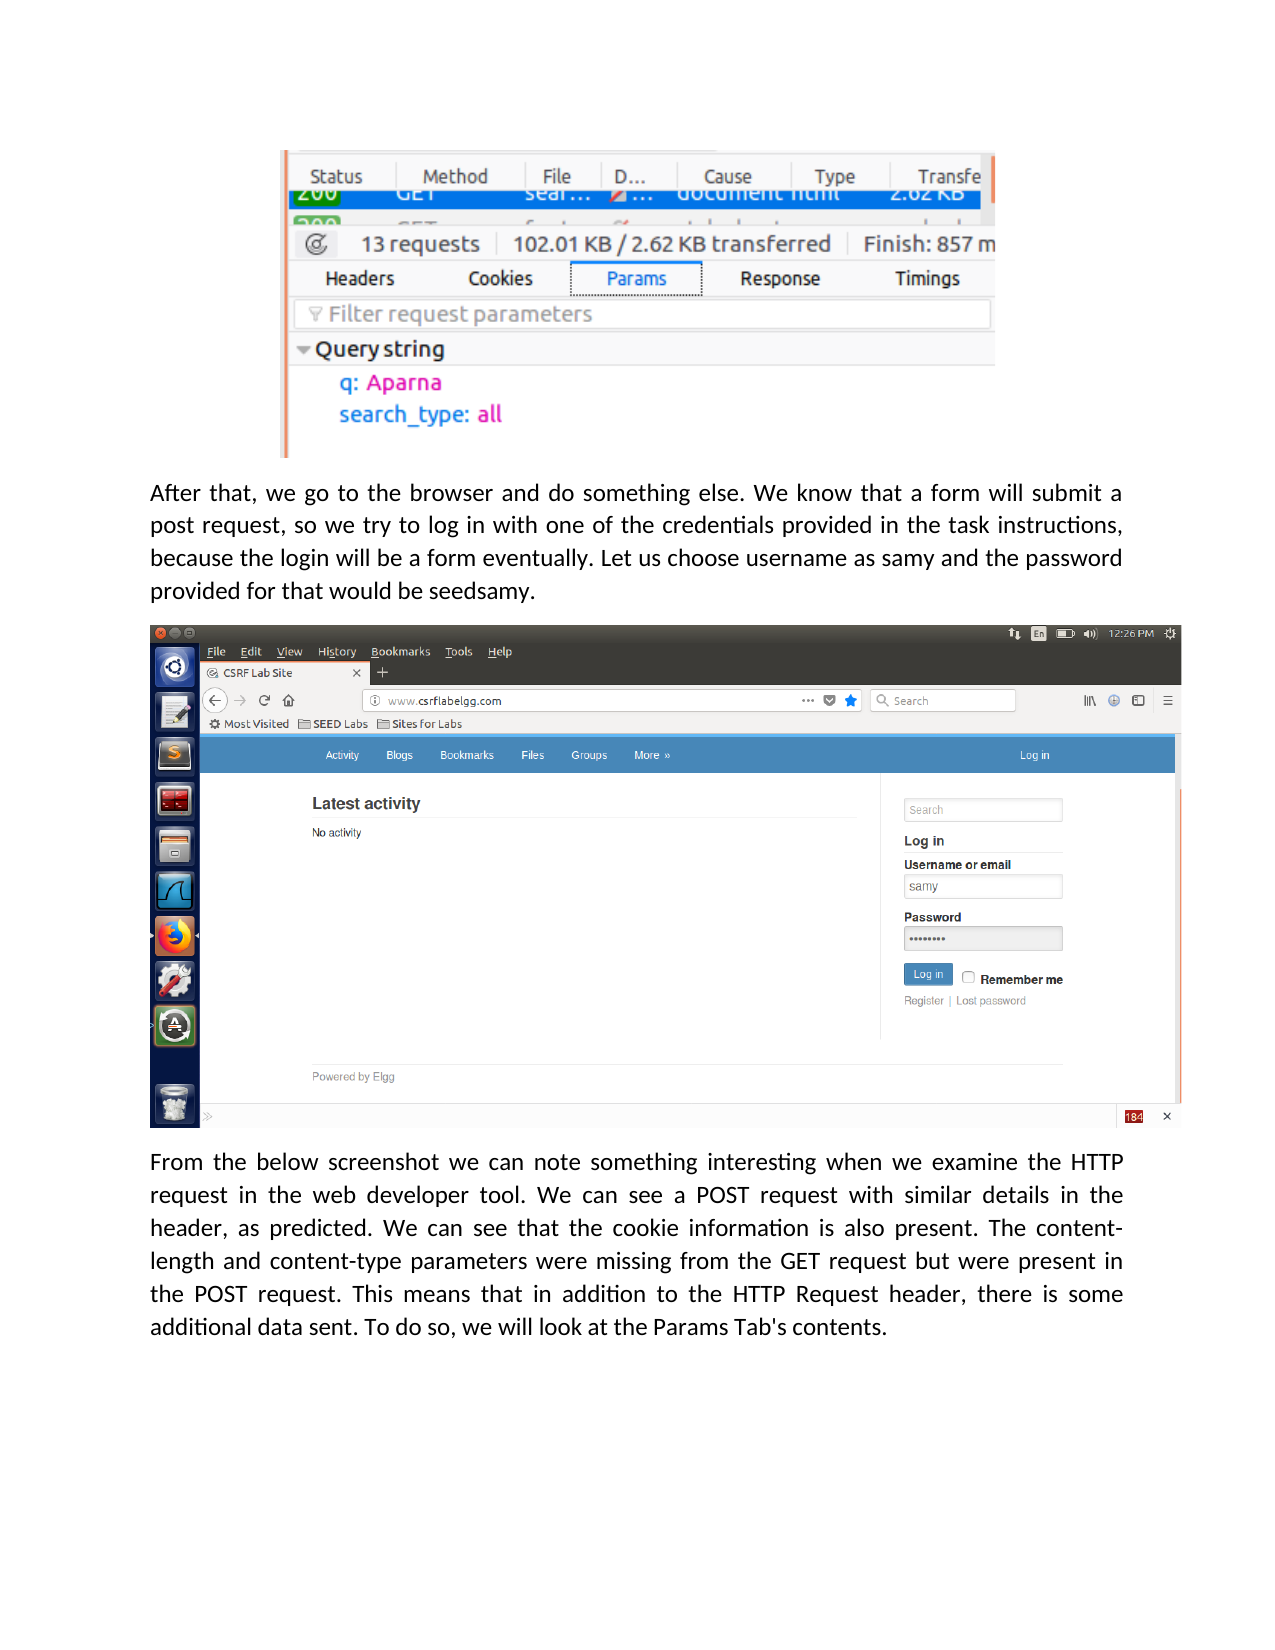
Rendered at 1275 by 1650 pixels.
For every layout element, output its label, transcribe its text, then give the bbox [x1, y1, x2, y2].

text From the below screenshot we can note something interesting when we examine the HTTP request in the web developer tool. We can see a POST request with similar details in the header, as predicted. We can see that the cookie information is also present. The content-length and content-type parameters were missing from the GET request but were present in the POST request. This means that in addition to the HTTP Request header, there is some additional data sent. To do so, we will look at the Params Tab's contents. [150, 1147, 1125, 1342]
text After that, we go to the browser and do something else. We know that a form will submit a post request, so we try to log in with one of the credentials provided in the task instructions, because the login will be a form eventually. Let us choose username as samy and the password provided for that would be seedsamy. [150, 477, 1125, 606]
picture [150, 625, 1182, 1128]
picture [280, 150, 996, 458]
